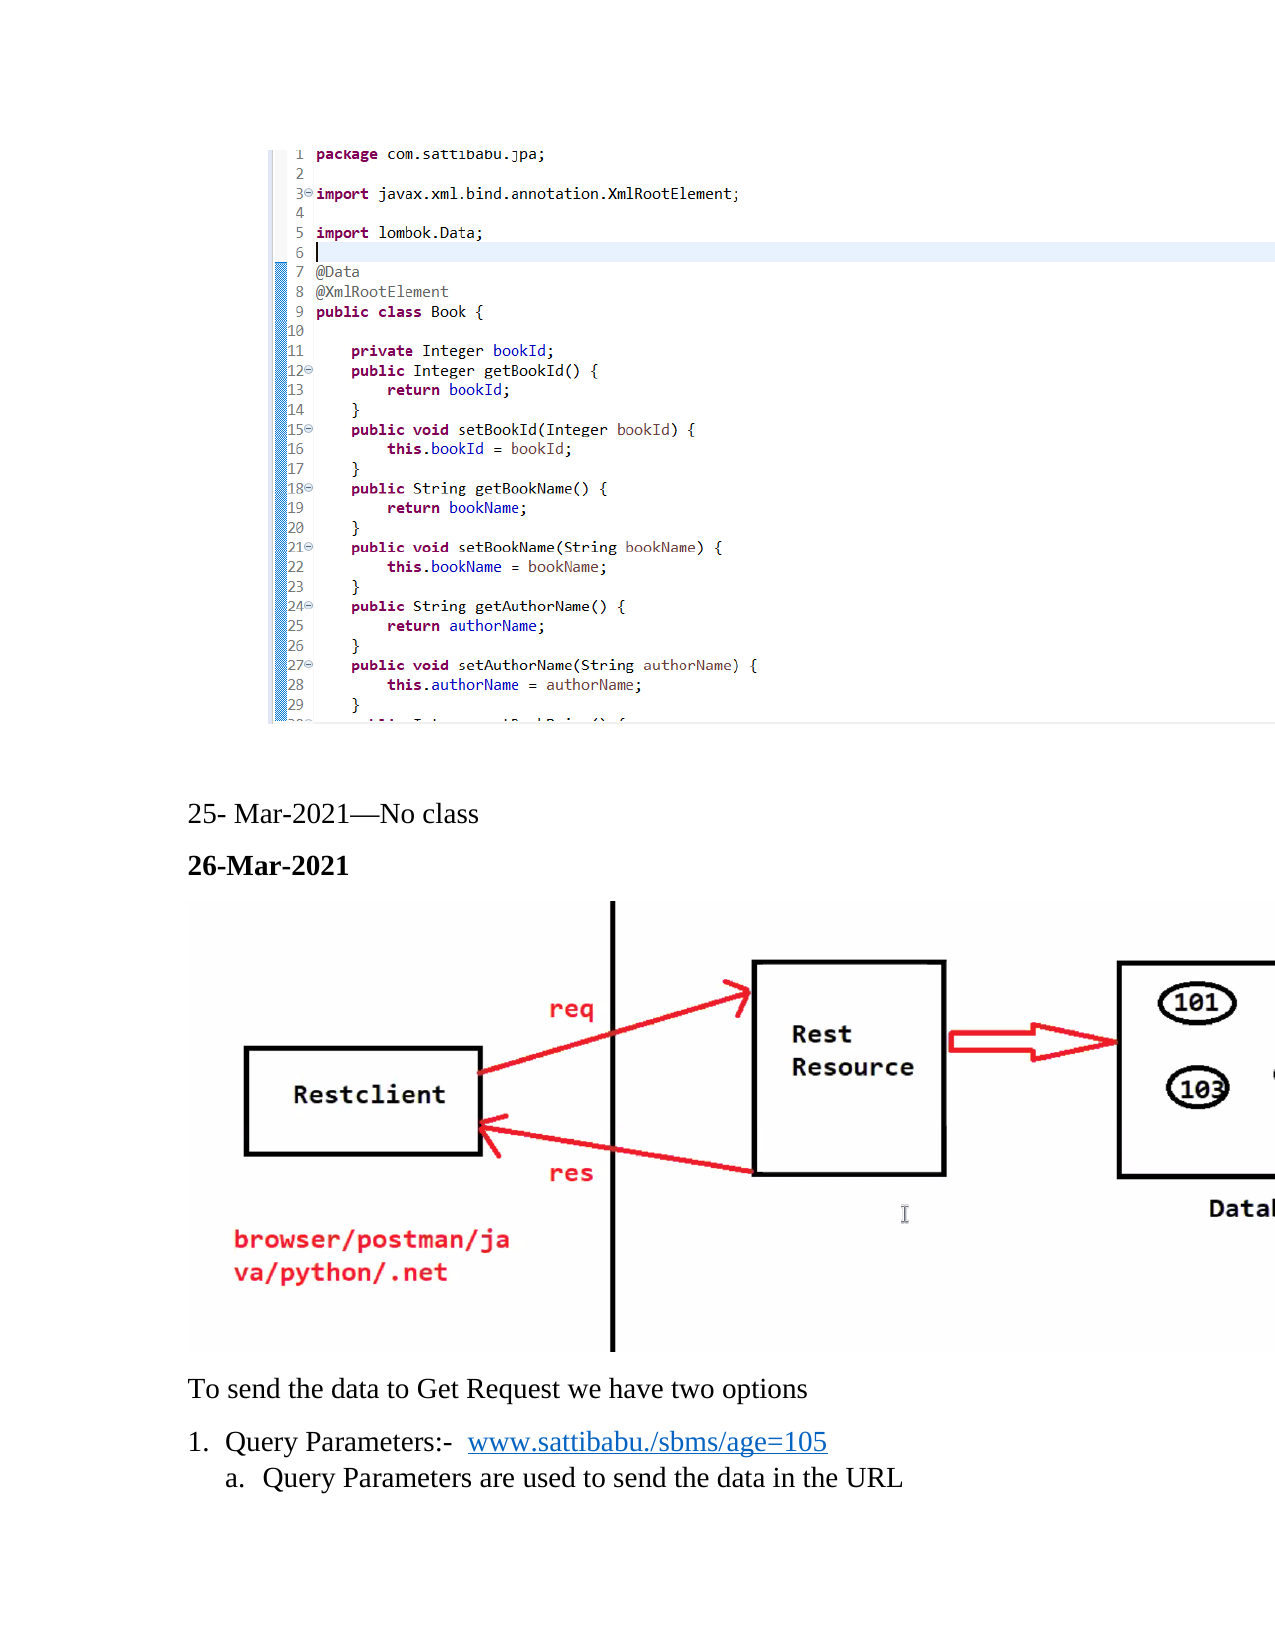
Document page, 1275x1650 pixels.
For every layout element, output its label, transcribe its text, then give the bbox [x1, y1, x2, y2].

picture [187, 150, 1275, 724]
list Query Parameters:- www.sattibabu./sbms/age=105 [187, 1424, 1125, 1457]
text 26-Mar-2021 [187, 848, 1125, 882]
text To send the data to Get Request we have two options [187, 1371, 1125, 1404]
picture [187, 901, 1275, 1352]
text 25- Mar-2021—No class [187, 796, 1125, 829]
list Query Parameters are used to send the data in the URL [225, 1460, 1125, 1493]
